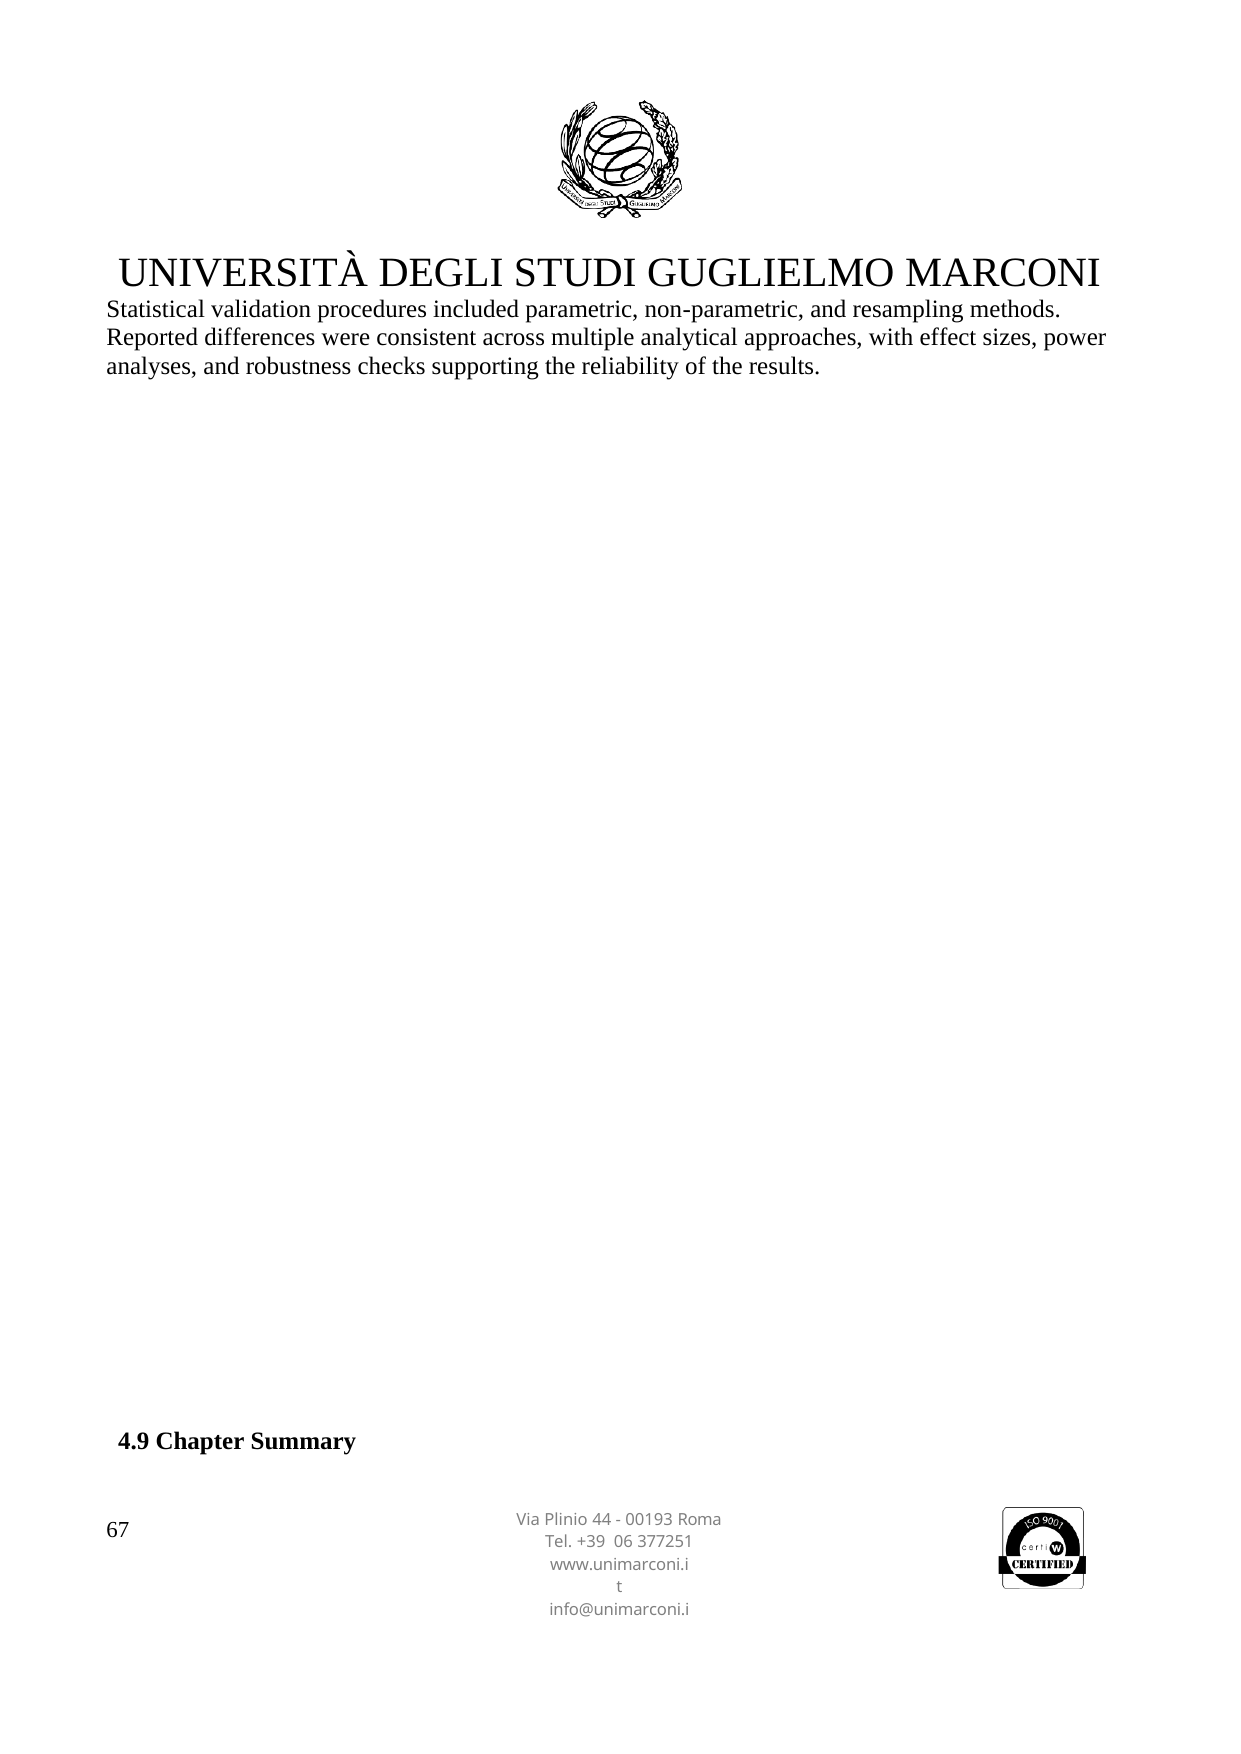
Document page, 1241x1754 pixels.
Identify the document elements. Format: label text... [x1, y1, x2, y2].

text Statistical validation procedures included parametric, non-parametric, and resampling methods. Reported differences were consistent across multiple analytical approaches, with effect sizes, power analyses, and robustness checks supporting the reliability of the results. [106, 294, 1134, 380]
picture [998, 1507, 1086, 1589]
subtitle 4.9 Chapter Summary [118, 1426, 1134, 1455]
picture [557, 100, 682, 218]
